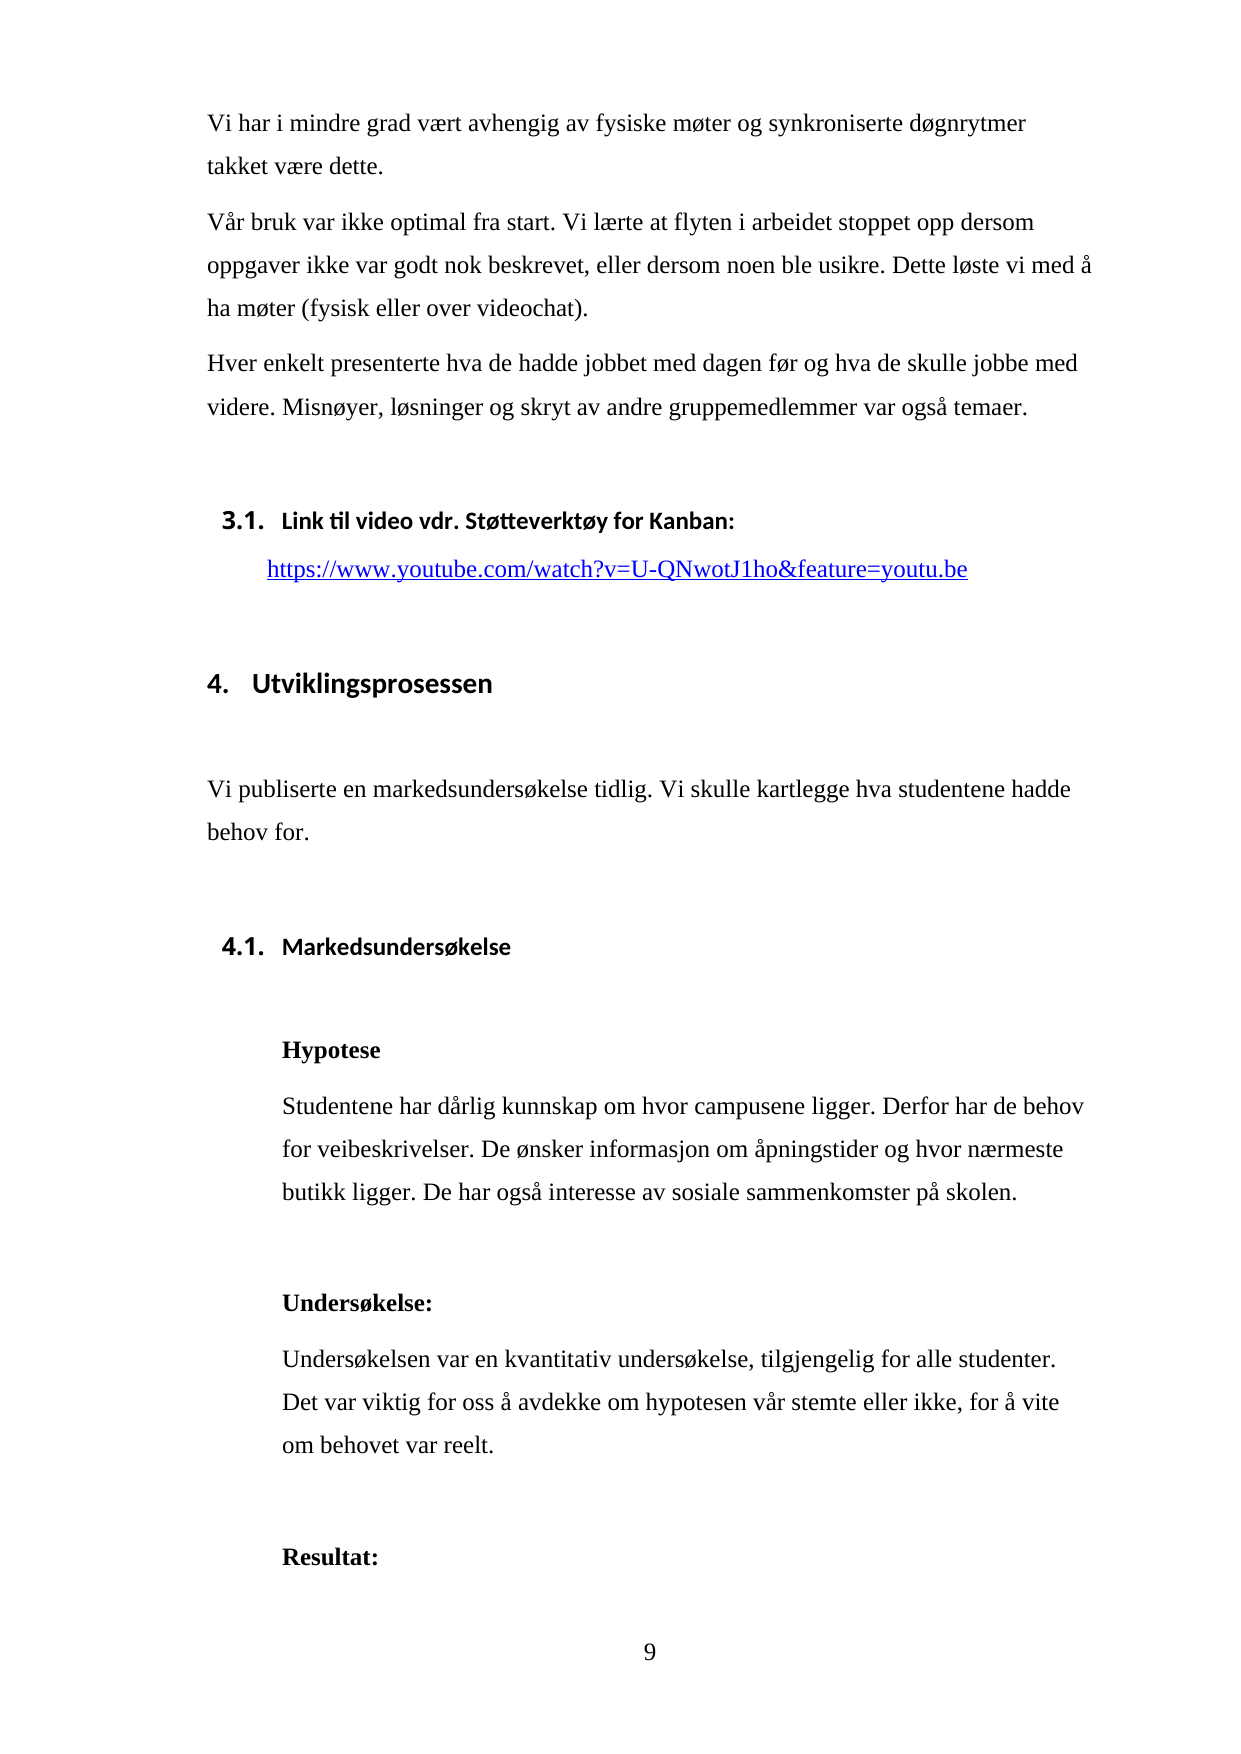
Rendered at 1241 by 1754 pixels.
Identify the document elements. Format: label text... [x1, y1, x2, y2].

text Vår bruk var ikke optimal fra start. Vi lærte at flyten i arbeidet stoppet opp dersom oppgaver ikke var godt nok beskrevet, eller dersom noen ble usikre. Dette løste vi med å ha møter (fysisk eller over videochat). [207, 207, 1092, 322]
subtitle Link til video vdr. Støtteverktøy for Kanban: [222, 503, 1092, 537]
text Resultat: [282, 1542, 1092, 1570]
text https://www.youtube.com/watch?v=U-QNwotJ1ho&feature=youtu.be [207, 554, 1092, 583]
subtitle Markedsundersøkelse [222, 929, 1092, 963]
text Undersøkelse: [207, 1288, 1092, 1317]
text Vi publiserte en markedsundersøkelse tidlig. Vi skulle kartlegge hva studentene hadde behov for. [207, 774, 1092, 846]
text Hypotese [207, 1035, 1092, 1064]
text Vi har i mindre grad vært avhengig av fysiske møter og synkroniserte døgnrytmer takket være dette. [207, 108, 1092, 180]
text Hver enkelt presenterte hva de hadde jobbet med dagen før og hva de skulle jobbe med videre. Misnøyer, løsninger og skryt av andre gruppemedlemmer var også temaer. [207, 348, 1092, 420]
subtitle Utviklingsprosessen [207, 665, 1092, 701]
text Undersøkelsen var en kvantitativ undersøkelse, tilgjengelig for alle studenter. Det var viktig for oss å avdekke om hypotesen vår stemte eller ikke, for å vite om behovet var reelt. [282, 1344, 1092, 1459]
text Studentene har dårlig kunnskap om hvor campusene ligger. Derfor har de behov for veibeskrivelser. De ønsker informasjon om åpningstider og hvor nærmeste butikk ligger. De har også interesse av sosiale sammenkomster på skolen. [282, 1091, 1092, 1206]
